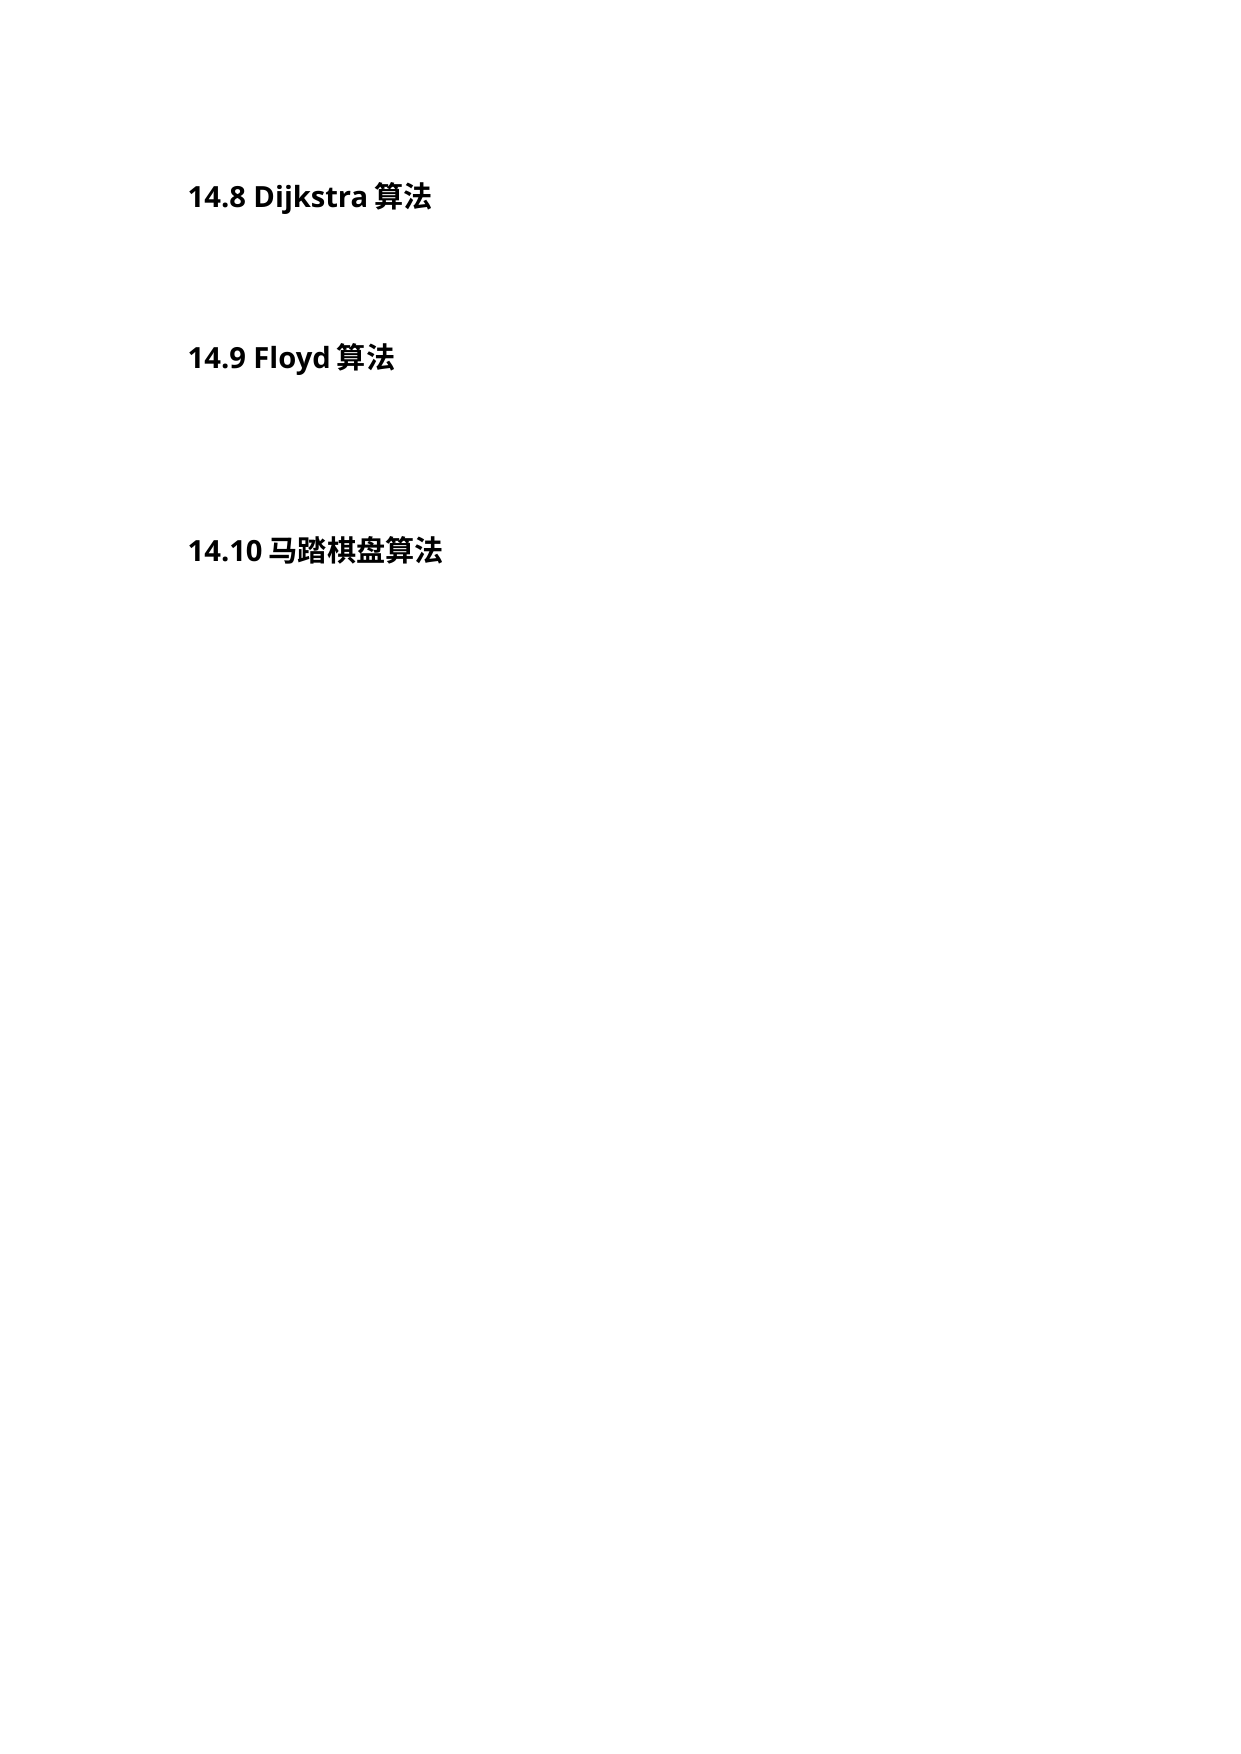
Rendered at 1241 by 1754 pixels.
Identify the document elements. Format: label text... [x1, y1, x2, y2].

subtitle 14.9 Floyd算法 [187, 323, 1053, 388]
subtitle 14.10马踏棋盘算法 [187, 516, 1053, 581]
subtitle 14.8 Dijkstra算法 [187, 162, 1053, 227]
